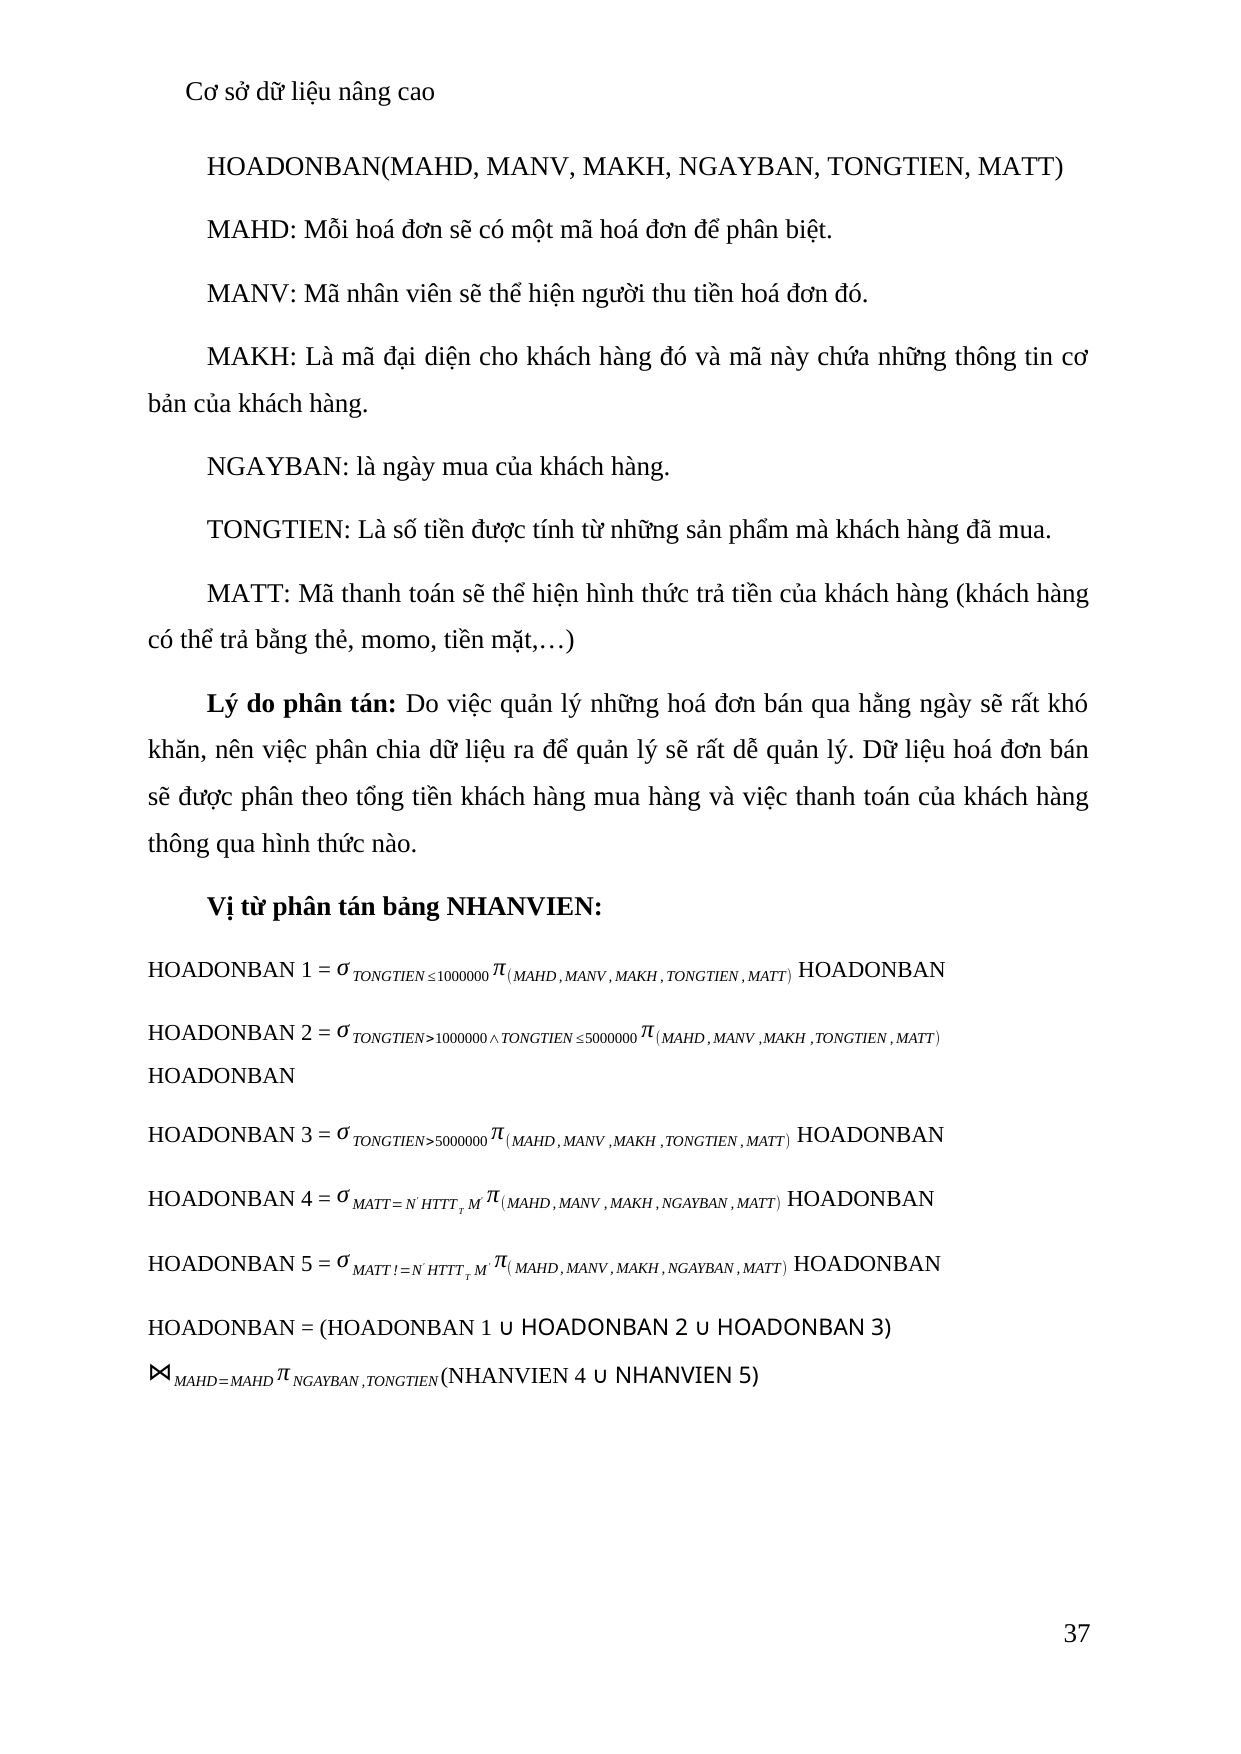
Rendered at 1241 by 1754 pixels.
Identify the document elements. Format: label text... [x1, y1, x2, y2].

text MATT: Mã thanh toán sẽ thể hiện hình thức trả tiền của khách hàng (khách hàng có thể trả bằng thẻ, momo, tiền mặt,…) [148, 577, 1090, 654]
text HOADONBAN = (HOADONBAN 1 (NHANVIEN 4 [148, 1311, 1090, 1390]
text HOADONBAN 1 = HOADONBAN [148, 953, 1090, 986]
text NGAYBAN: là ngày mua của khách hàng. [148, 450, 1090, 481]
text HOADONBAN 4 = HOADONBAN [148, 1180, 1090, 1216]
text MANV: Mã nhân viên sẽ thể hiện người thu tiền hoá đơn đó. [148, 277, 1090, 308]
text Lý do phân tán: Do việc quản lý những hoá đơn bán qua hằng ngày sẽ rất khó khăn, nên việc phân chia dữ liệu ra để quản lý sẽ rất dễ quản lý. Dữ liệu hoá đơn bán sẽ được phân theo tổng tiền khách hàng mua hàng và việc thanh toán của khách hàng thông qua hình thức nào. [148, 687, 1090, 858]
text HOADONBAN 2 = HOADONBAN [148, 1016, 1090, 1088]
text MAKH: Là mã đại diện cho khách hàng đó và mã này chứa những thông tin cơ bản của khách hàng. [148, 340, 1090, 418]
text HOADONBAN 5 = HOADONBAN [148, 1246, 1090, 1281]
text Vị từ phân tán bảng NHANVIEN: [148, 890, 1090, 921]
text MAHD: Mỗi hoá đơn sẽ có một mã hoá đơn để phân biệt. [148, 213, 1090, 244]
text HOADONBAN 3 = HOADONBAN [148, 1118, 1090, 1151]
text HOADONBAN(MAHD, MANV, MAKH, NGAYBAN, TONGTIEN, MATT) [148, 150, 1090, 181]
text TONGTIEN: Là số tiền được tính từ những sản phẩm mà khách hàng đã mua. [148, 513, 1090, 544]
